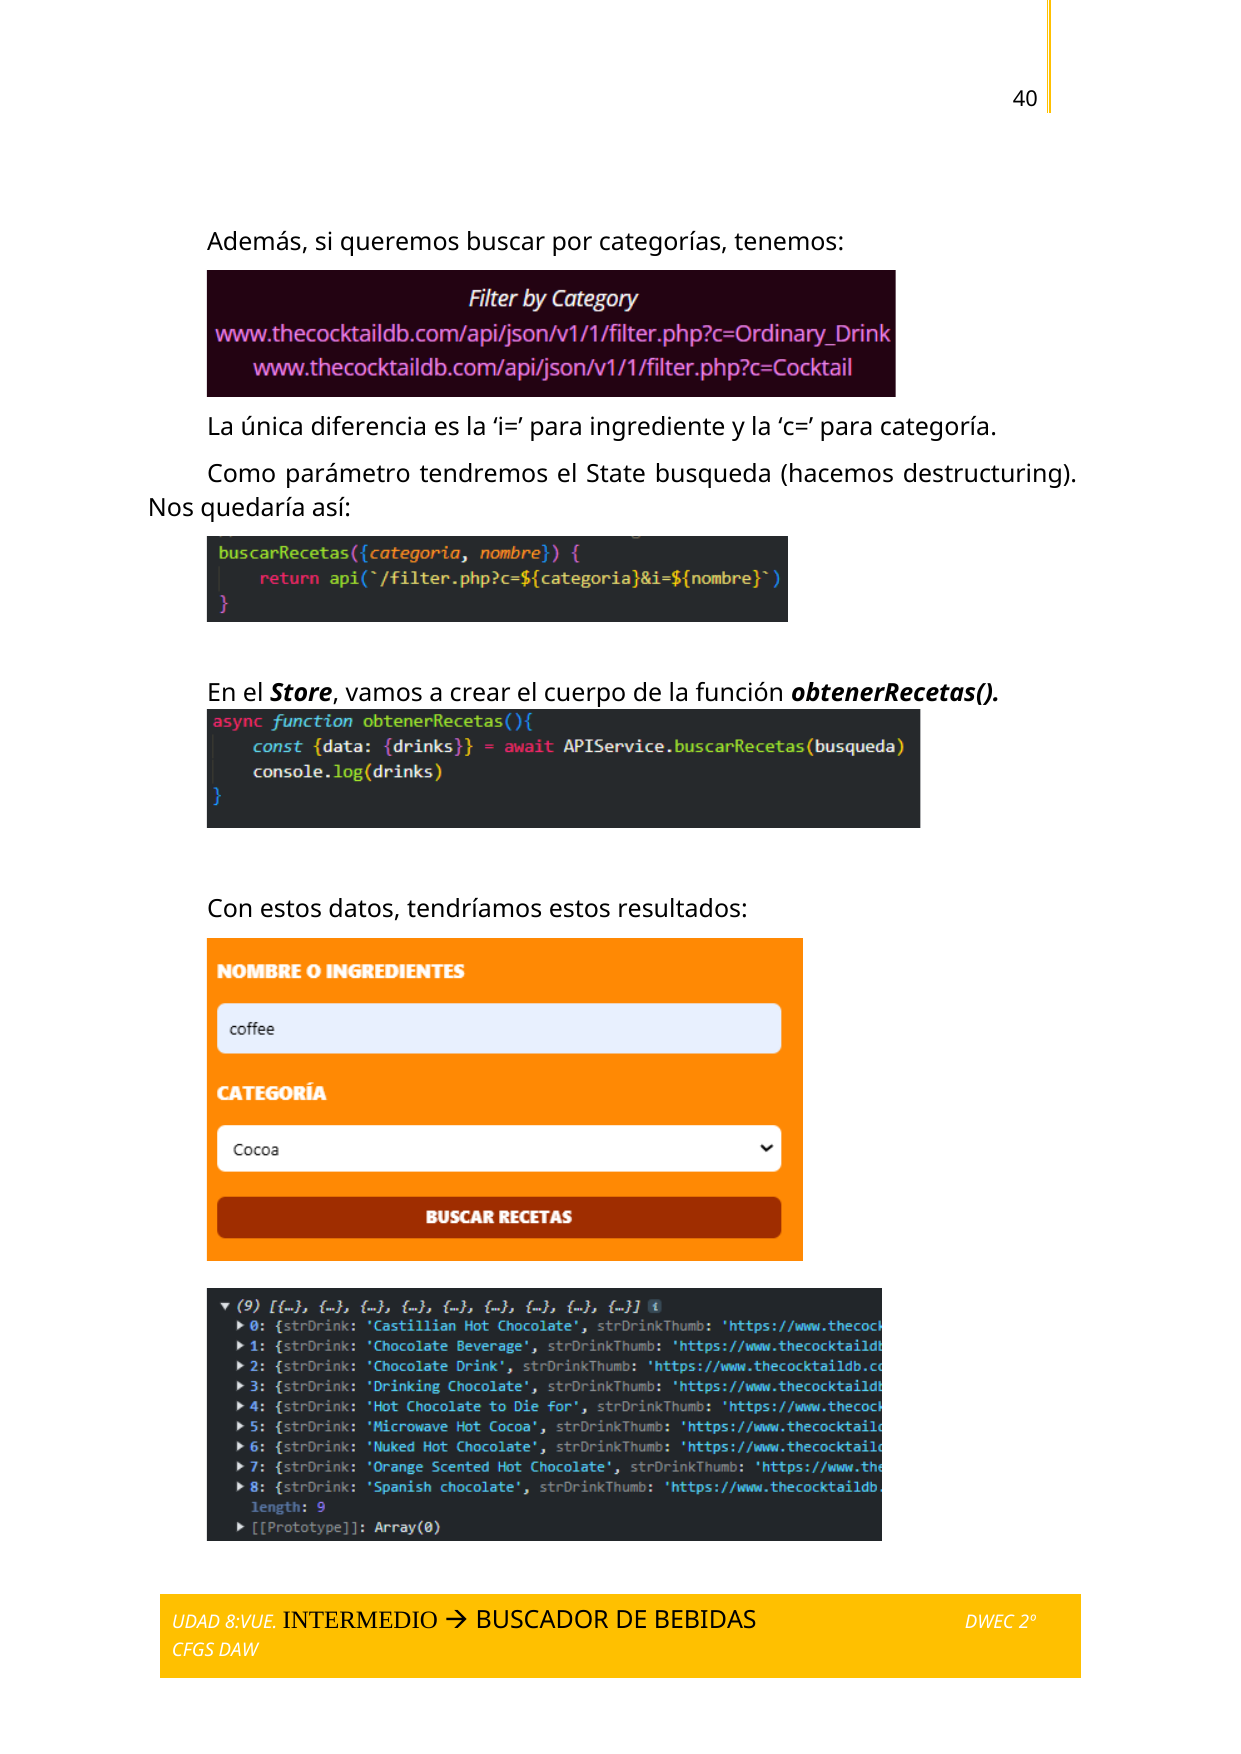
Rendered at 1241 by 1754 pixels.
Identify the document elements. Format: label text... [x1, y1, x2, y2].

picture [206, 1288, 882, 1541]
picture [206, 938, 803, 1261]
picture [206, 709, 921, 828]
picture [206, 536, 788, 622]
list Como parámetro tendremos el State busqueda (hacemos destructuring). Nos quedaría así: [148, 456, 1078, 524]
list Además, si queremos buscar por categorías, tenemos: [148, 224, 1078, 258]
picture [206, 270, 896, 397]
list La única diferencia es la ‘i=’ para ingrediente y la ‘c=’ para categoría. [148, 409, 1078, 443]
text En el Store, vamos a crear el cuerpo de la función obtenerRecetas(). [148, 675, 1078, 709]
text Con estos datos, tendríamos estos resultados: [207, 891, 1078, 925]
